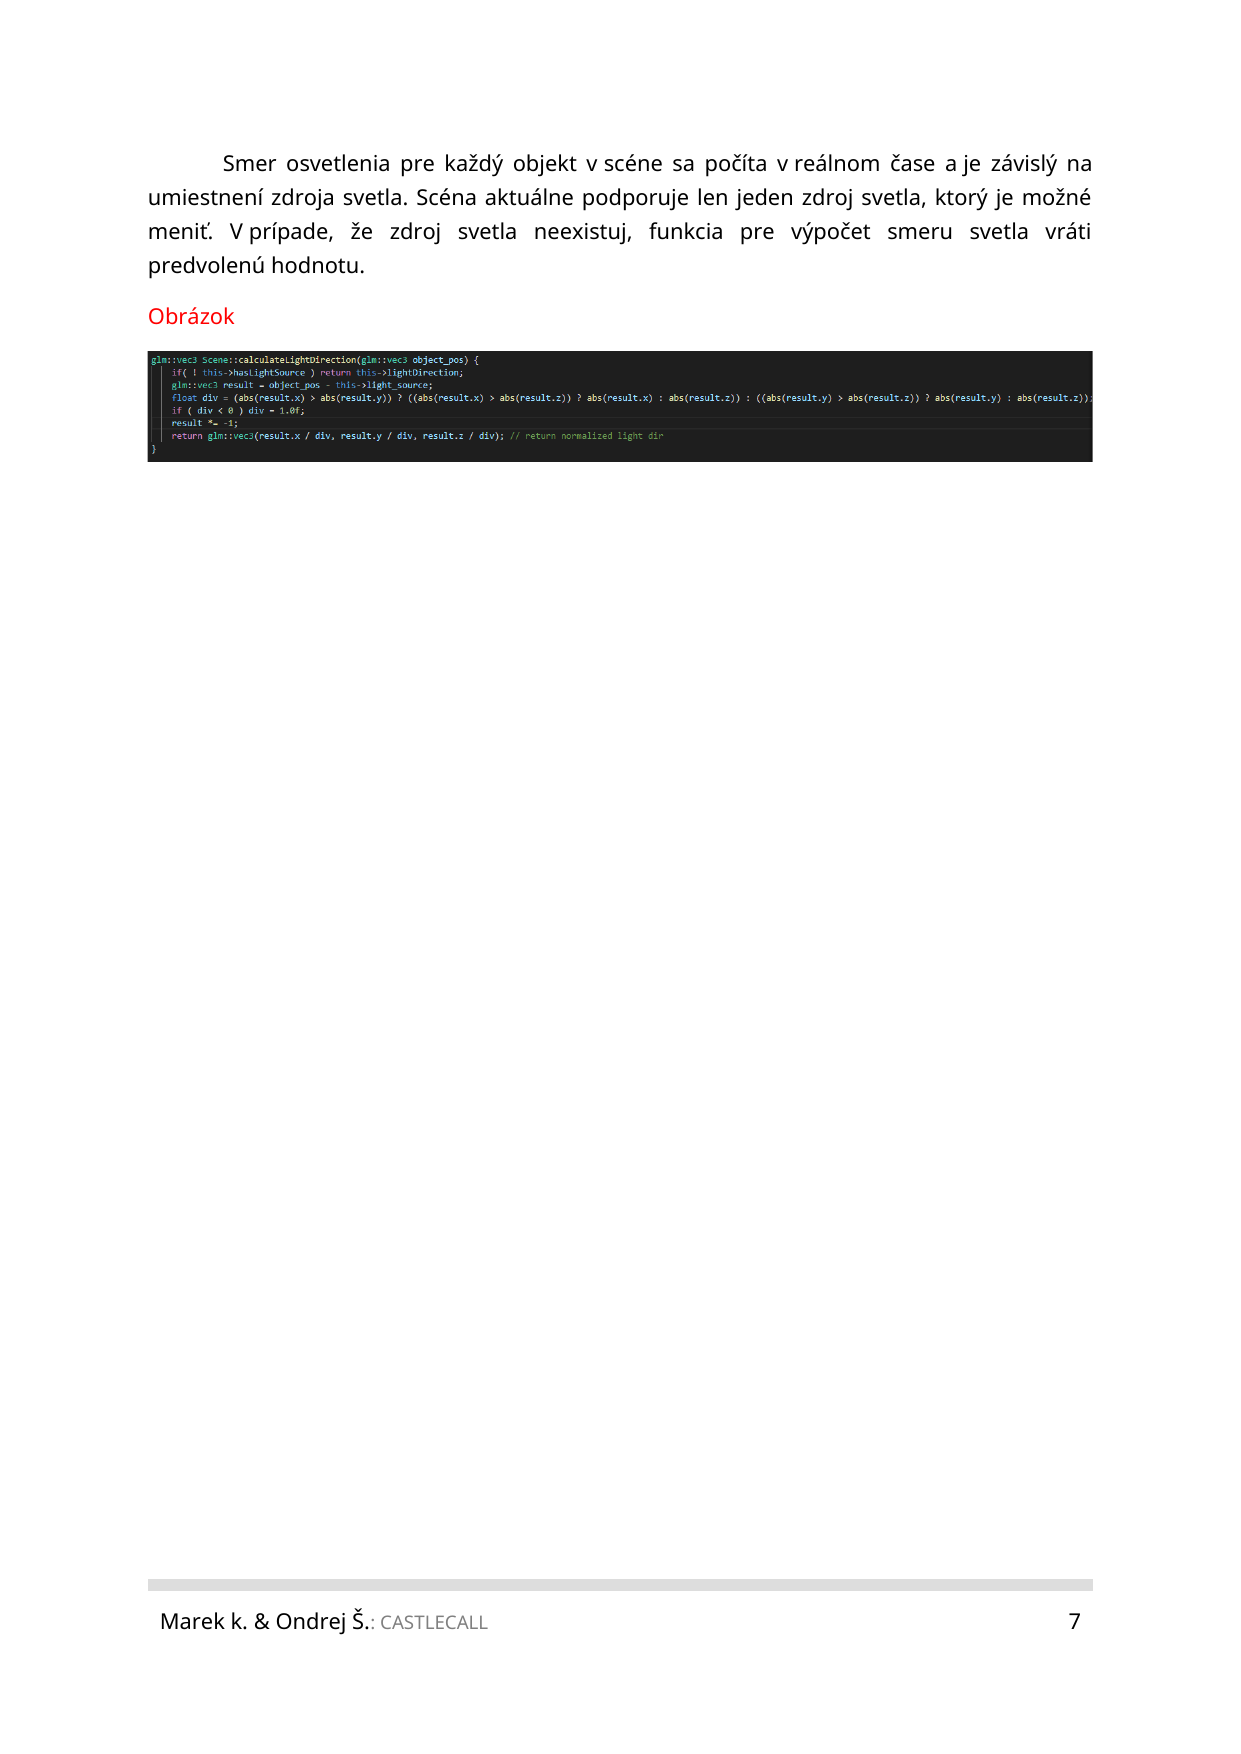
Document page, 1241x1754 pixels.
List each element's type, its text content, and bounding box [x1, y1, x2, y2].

text Obrázok [148, 301, 1093, 331]
text Smer osvetlenia pre každý objekt v scéne sa počíta v reálnom čase a je závislý na umiestnení zdroja svetla. Scéna aktuálne podporuje len jeden zdroj svetla, ktorý je možné meniť. V prípade, že zdroj svetla neexistuj, funkcia pre výpočet smeru svetla vráti predvolenú hodnotu. [148, 148, 1093, 280]
picture [147, 351, 1093, 462]
